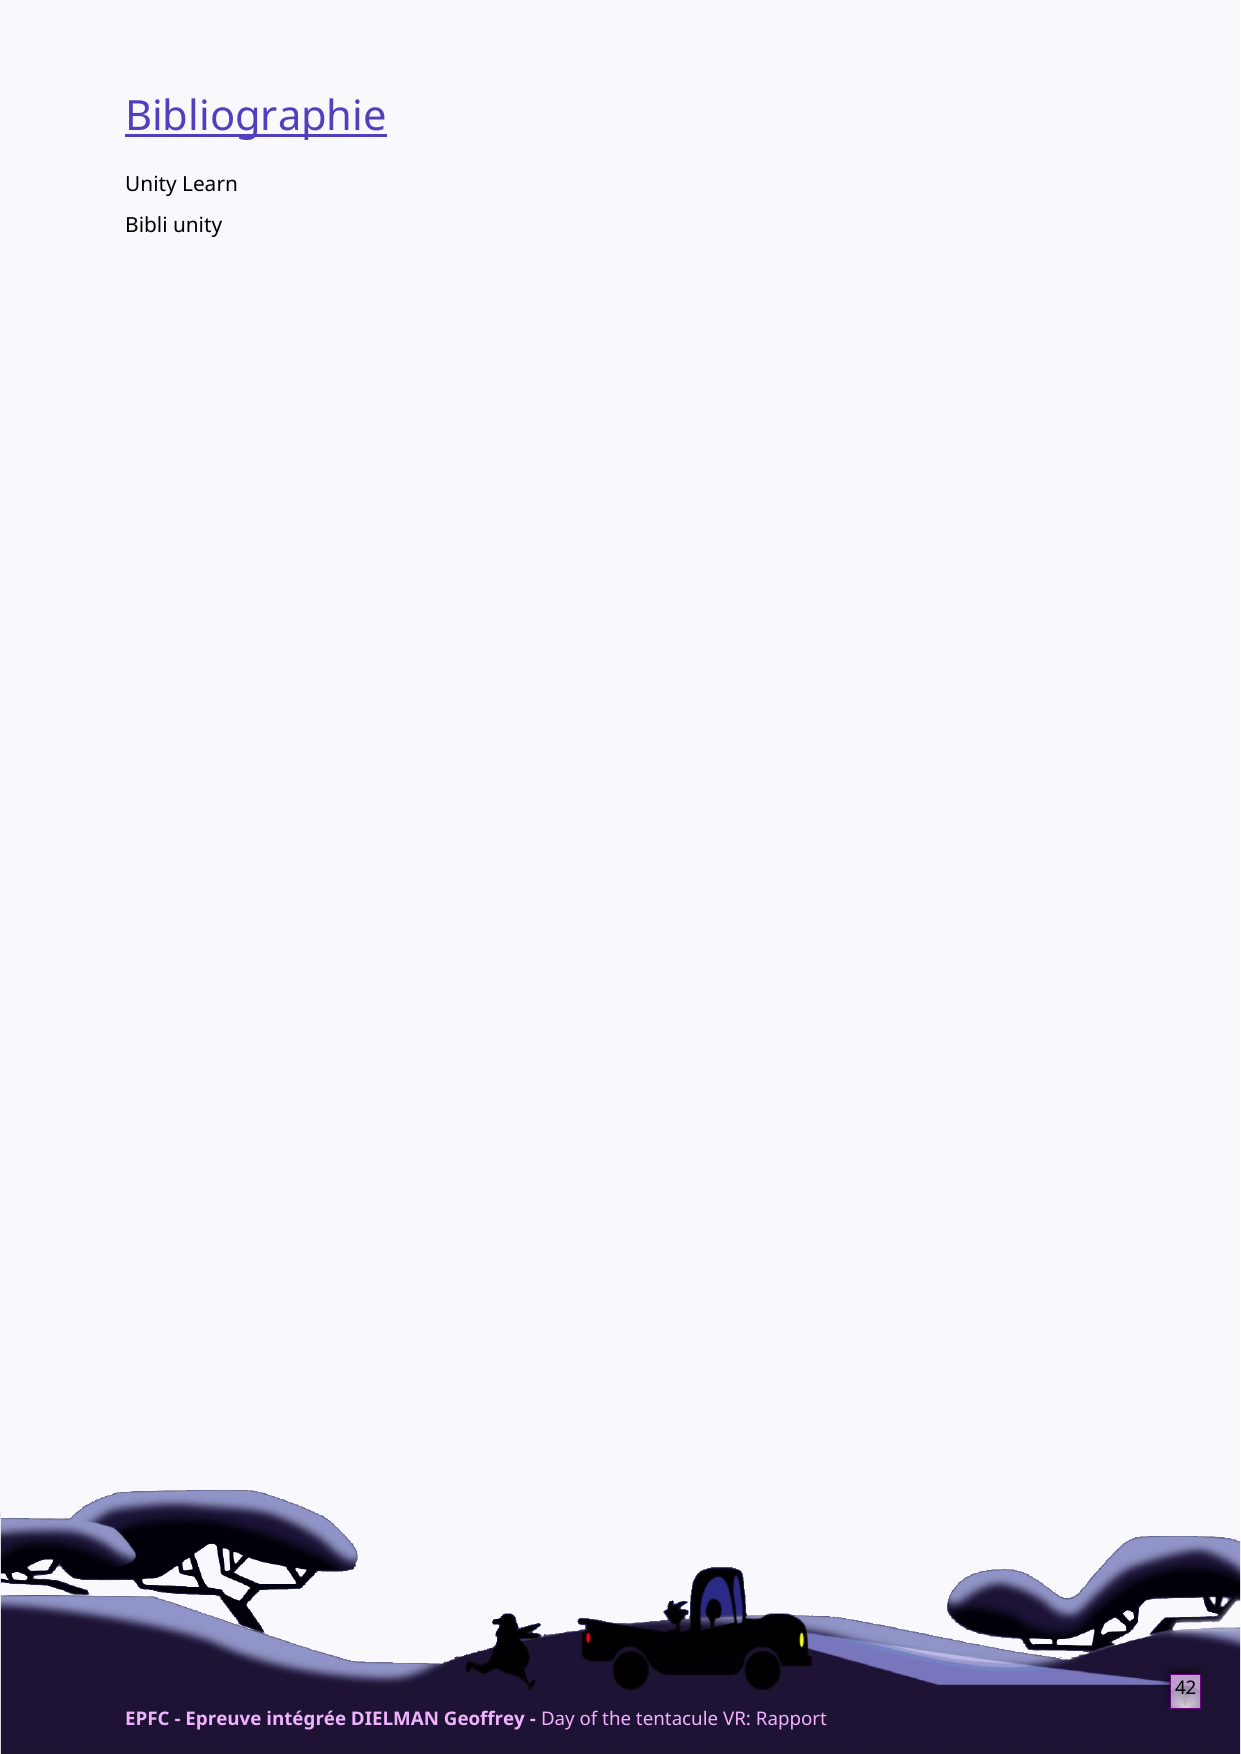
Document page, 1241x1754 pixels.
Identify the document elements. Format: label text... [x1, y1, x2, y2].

text Bibliographie [125, 86, 1146, 142]
text Bibli unity [125, 211, 1146, 239]
picture [0, 1479, 1241, 1754]
text Unity Learn [125, 169, 1146, 198]
